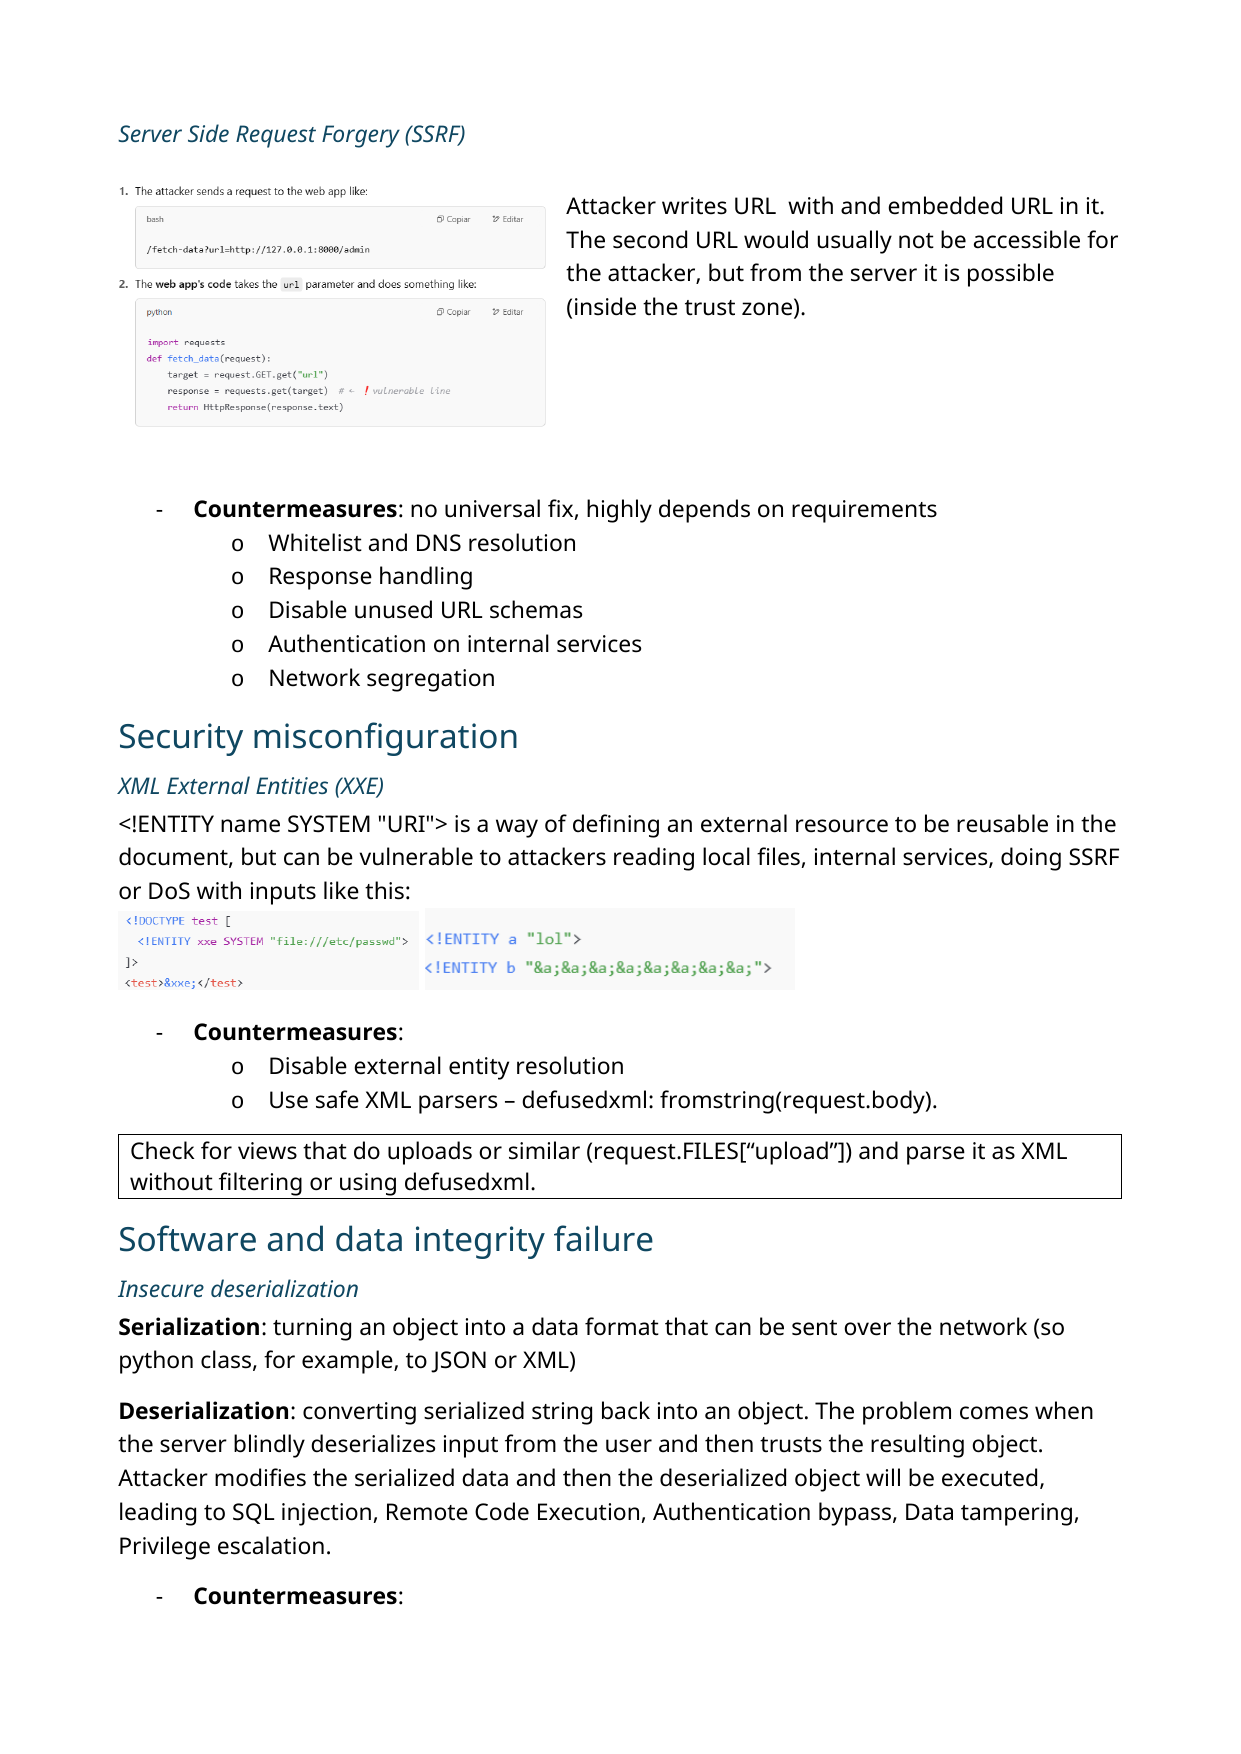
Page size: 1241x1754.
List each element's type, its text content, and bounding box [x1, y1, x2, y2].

subtitle Server Side Request Forgery (SSRF) [118, 118, 1122, 183]
text Serialization: turning an object into a data format that can be sent over the network (so python class, for example, to JSON or XML) [118, 1311, 1122, 1376]
list Use safe XML parsers – defusedxml: fromstring(request.body). [231, 1083, 1122, 1115]
text Attacker writes URL with and embedded URL in it. The second URL would usually not be accessible for the attacker, but from the server it is possible (inside the trust zone). [548, 190, 1122, 322]
list Network segregation [231, 662, 1122, 693]
subtitle Insecure deserialization [118, 1273, 1122, 1304]
list Countermeasures: [156, 1016, 1122, 1047]
list Whitelist and DNS resolution [231, 526, 1122, 558]
list Disable external entity resolution [231, 1050, 1122, 1081]
subtitle Software and data integrity failure [118, 1215, 1122, 1261]
picture [118, 911, 419, 990]
picture [117, 178, 548, 427]
text Deserialization: converting serialized string back into an object. The problem comes when the server blindly deserializes input from the user and then trusts the resulting object. Attacker modifies the serialized data and then the deserialized object will be executed, leading to SQL injection, Remote Code Execution, Authentication bypass, Data tampering, Privilege escalation. [118, 1395, 1122, 1561]
subtitle XML External Entities (XXE) [118, 770, 1122, 801]
list Response handling [231, 560, 1122, 592]
picture [425, 908, 795, 990]
list Countermeasures: [156, 1580, 1122, 1611]
table_header Check for views that do uploads or similar (request.FILES[“upload”]) and parse it as XML without filtering or using defusedxml. [119, 1135, 1121, 1198]
subtitle Security misconfiguration [118, 712, 1122, 758]
list Countermeasures: no universal fix, highly depends on requirements [156, 493, 1122, 524]
list Authentication on internal services [231, 628, 1122, 659]
list Disable unused URL schemas [231, 594, 1122, 626]
